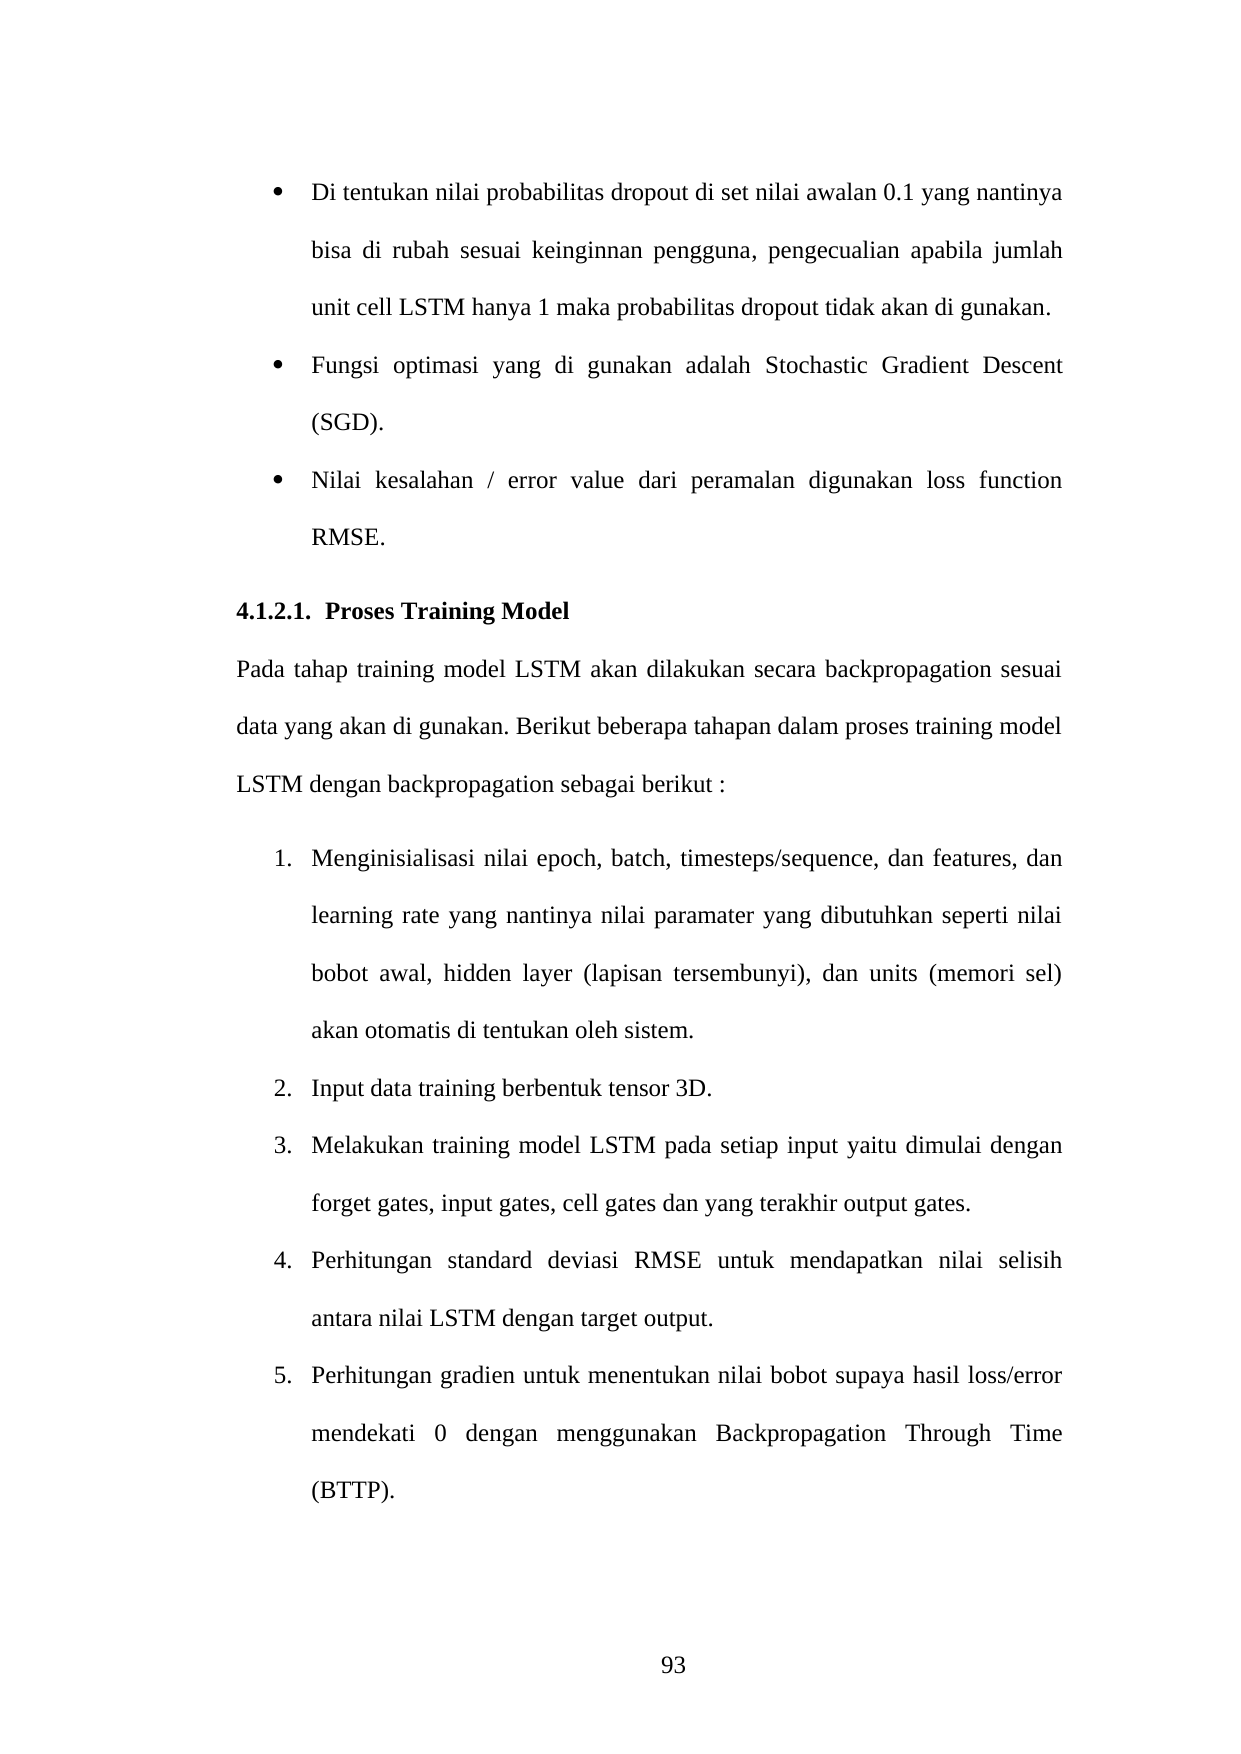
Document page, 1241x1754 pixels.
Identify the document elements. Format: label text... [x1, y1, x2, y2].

subtitle Proses Training Model [236, 596, 1063, 625]
text Pada tahap training model LSTM akan dilakukan secara backpropagation sesuai data yang akan di gunakan. Berikut beberapa tahapan dalam proses training model LSTM dengan backpropagation sebagai berikut : [236, 654, 1063, 798]
list Melakukan training model LSTM pada setiap input yaitu dimulai dengan forget gates, input gates, cell gates dan yang terakhir output gates. [274, 1131, 1063, 1217]
list Nilai kesalahan / error value dari peramalan digunakan loss function RMSE. [274, 465, 1063, 551]
list Menginisialisasi nilai epoch, batch, timesteps/sequence, dan features, dan learning rate yang nantinya nilai paramater yang dibutuhkan seperti nilai bobot awal, hidden layer (lapisan tersembunyi), dan units (memori sel) akan otomatis di tentukan oleh sistem. [274, 843, 1063, 1044]
list Perhitungan gradien untuk menentukan nilai bobot supaya hasil loss/error mendekati 0 dengan menggunakan Backpropagation Through Time (BTTP). [274, 1361, 1063, 1504]
list Di tentukan nilai probabilitas dropout di set nilai awalan 0.1 yang nantinya bisa di rubah sesuai keinginnan pengguna, pengecualian apabila jumlah unit cell LSTM hanya 1 maka probabilitas dropout tidak akan di gunakan. [274, 177, 1063, 321]
list Perhitungan standard deviasi RMSE untuk mendapatkan nilai selisih antara nilai LSTM dengan target output. [274, 1246, 1063, 1332]
list Fungsi optimasi yang di gunakan adalah Stochastic Gradient Descent (SGD). [274, 350, 1063, 436]
list Input data training berbentuk tensor 3D. [274, 1073, 1063, 1102]
